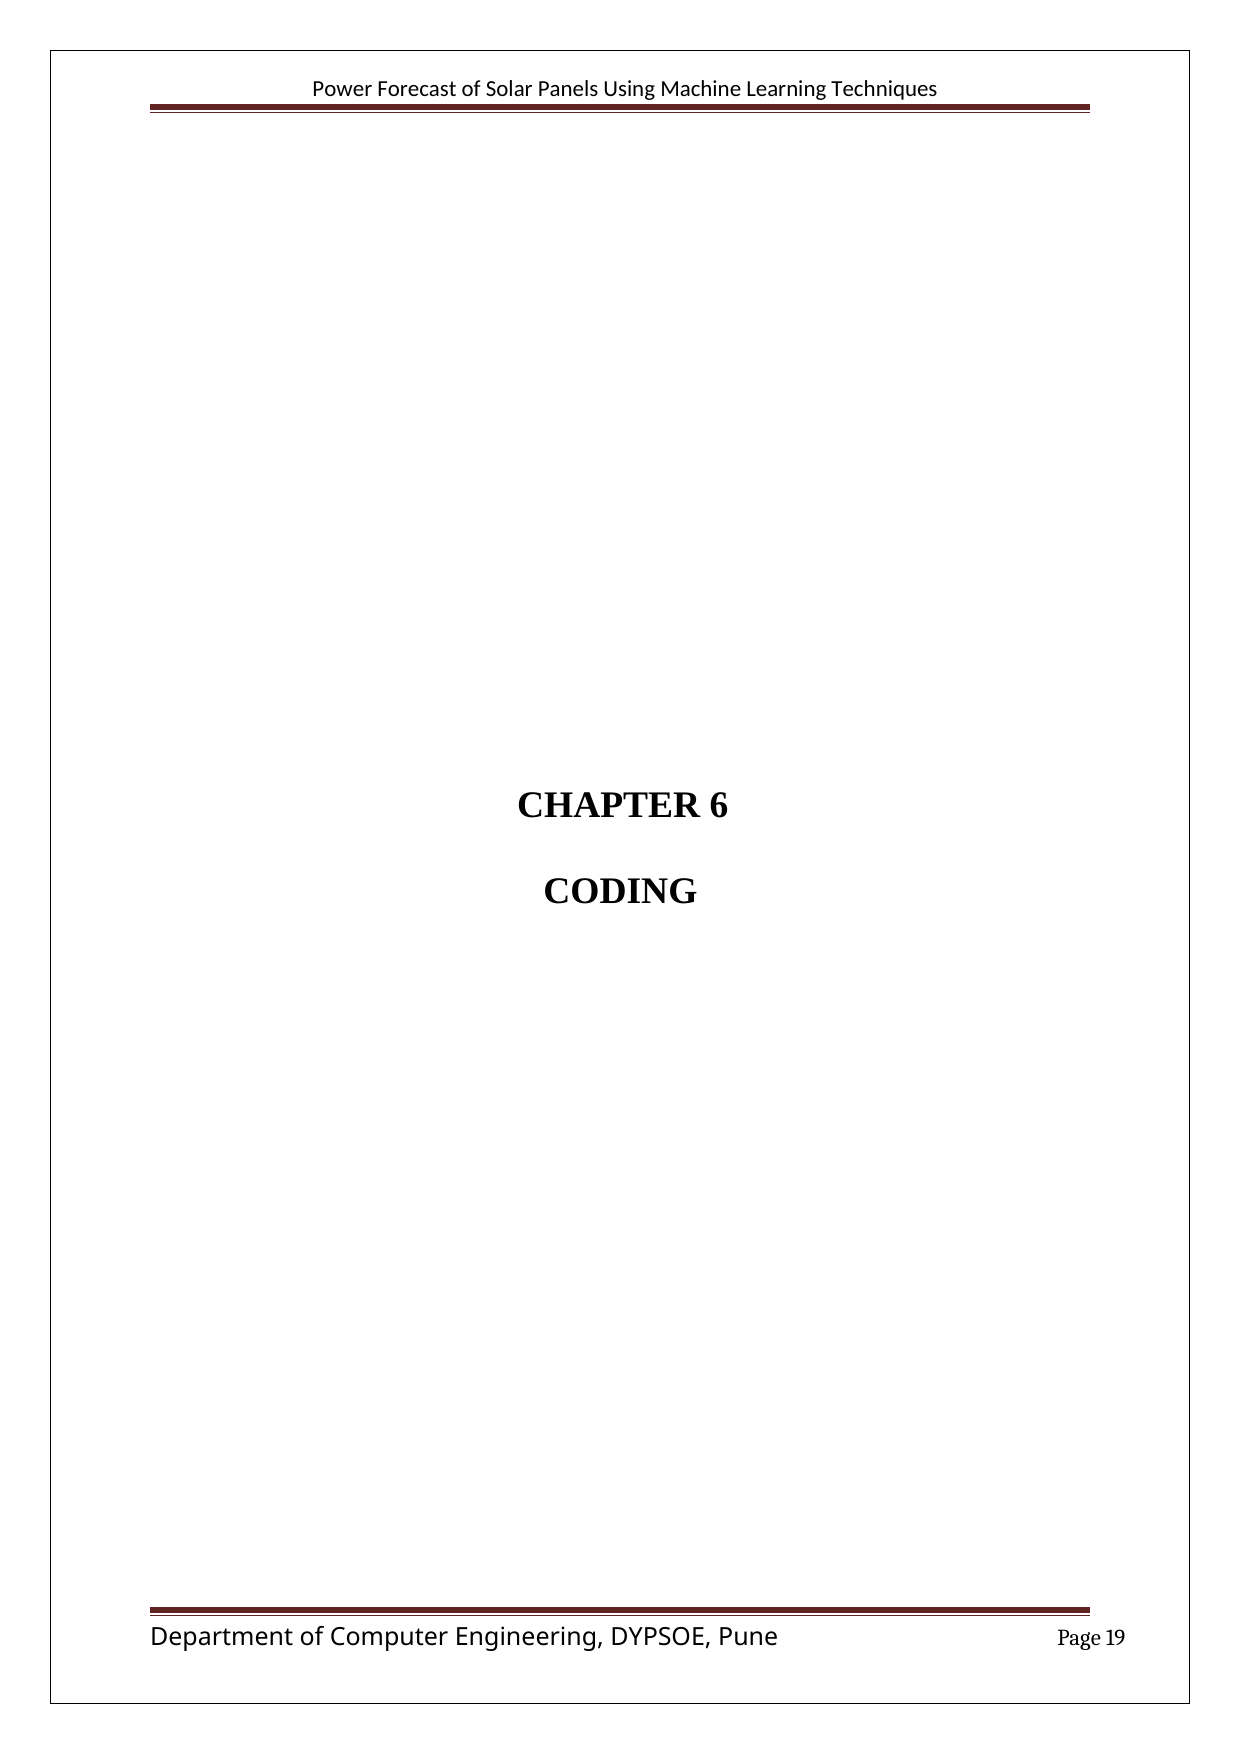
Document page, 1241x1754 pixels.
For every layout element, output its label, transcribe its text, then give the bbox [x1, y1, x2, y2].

text CHAPTER 6 [150, 782, 1090, 825]
text CODING [150, 868, 1090, 911]
